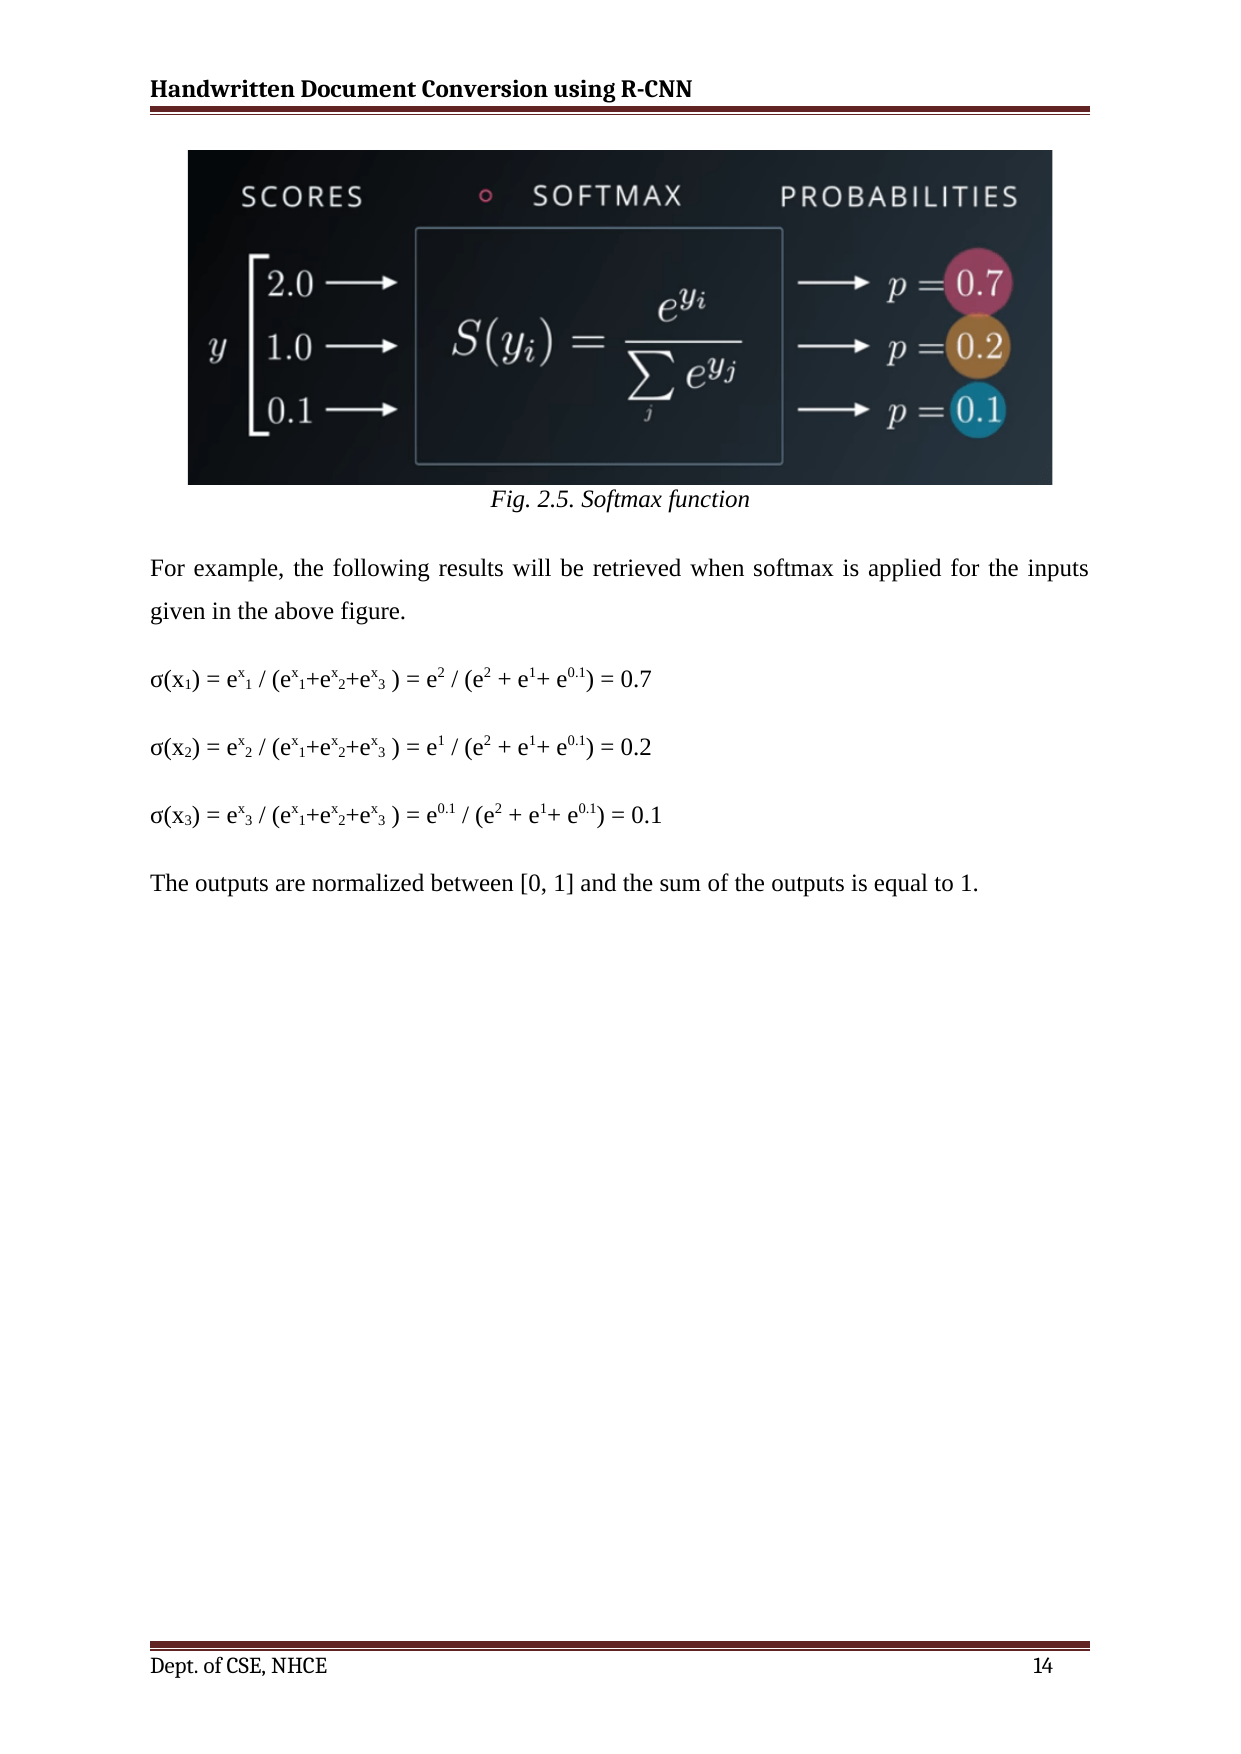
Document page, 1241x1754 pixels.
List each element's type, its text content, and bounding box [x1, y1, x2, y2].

text σ(x2) = ex2 / (ex1+ex2+ex3 ) = e1 / (e2 + e1+ e0.1) = 0.2 [150, 732, 1090, 761]
picture [187, 150, 1053, 485]
text The outputs are normalized between [0, 1] and the sum of the outputs is equal to 1. [150, 868, 1090, 897]
text σ(x3) = ex3 / (ex1+ex2+ex3 ) = e0.1 / (e2 + e1+ e0.1) = 0.1 [150, 800, 1090, 829]
text σ(x1) = ex1 / (ex1+ex2+ex3 ) = e2 / (e2 + e1+ e0.1) = 0.7 [150, 664, 1090, 693]
text For example, the following results will be retrieved when softmax is applied for the inputs given in the above figure. [150, 553, 1090, 624]
